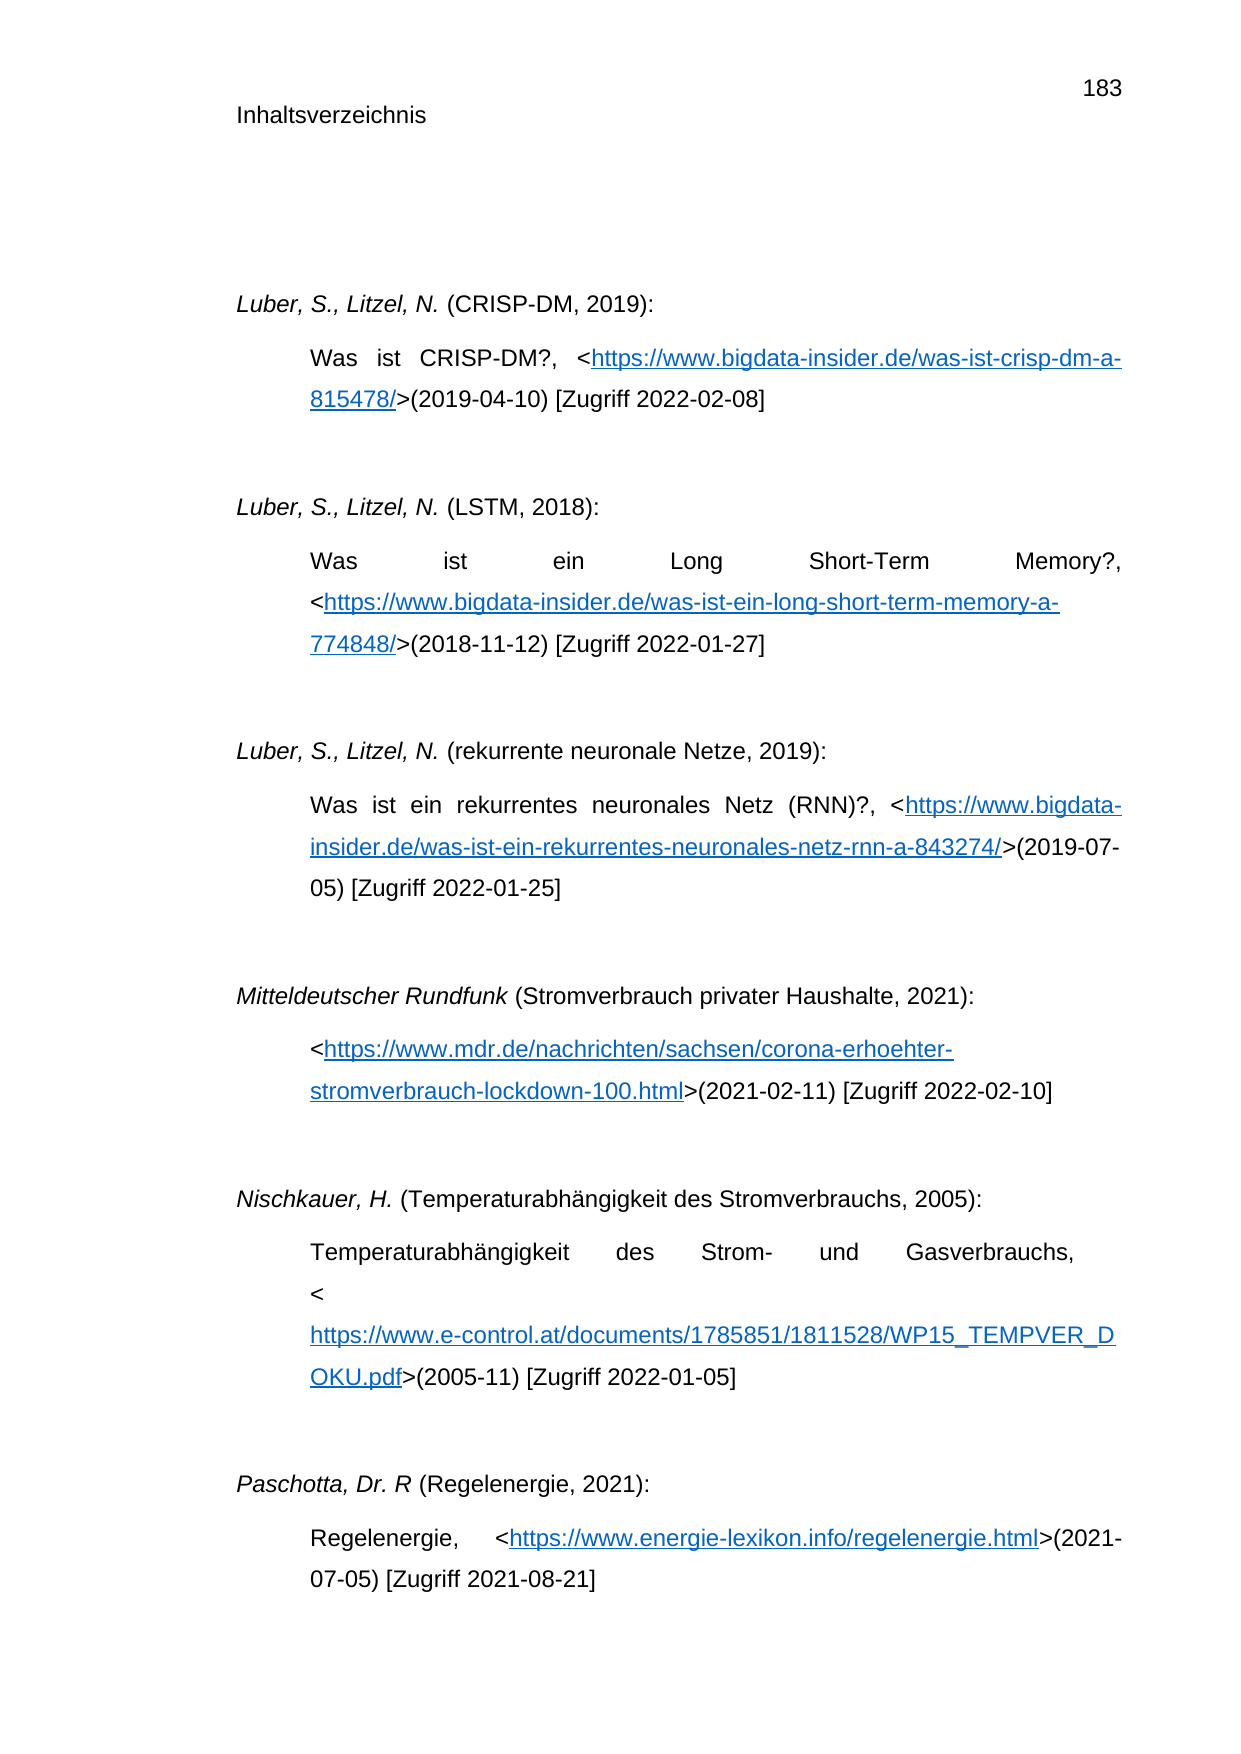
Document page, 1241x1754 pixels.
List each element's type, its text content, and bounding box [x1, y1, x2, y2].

text Mitteldeutscher Rundfunk (Stromverbrauch privater Haushalte, 2021): [236, 982, 1122, 1009]
text <https://www.mdr.de/nachrichten/sachsen/corona-erhoehter-stromverbrauch-lockdown-100.html>(2021-02-11) [Zugriff 2022-02-10] [310, 1035, 1122, 1104]
text Luber, S., Litzel, N. (CRISP-DM, 2019): [236, 290, 1122, 318]
text Regelenergie, <https://www.energie-lexikon.info/regelenergie.html>(2021-07-05) [Zugriff 2021-08-21] [310, 1524, 1122, 1593]
text Was ist ein Long Short-Term Memory?, <https://www.bigdata-insider.de/was-ist-ein-long-short-term-memory-a-774848/>(2018-11-12) [Zugriff 2022-01-27] [310, 547, 1122, 657]
text Nischkauer, H. (Temperaturabhängigkeit des Stromverbrauchs, 2005): [236, 1184, 1122, 1212]
text Luber, S., Litzel, N. (LSTM, 2018): [236, 493, 1122, 521]
text Was ist ein rekurrentes neuronales Netz (RNN)?, <https://www.bigdata-insider.de/was-ist-ein-rekurrentes-neuronales-netz-rnn-a-843274/>(2019-07-05) [Zugriff 2022-01-25] [310, 791, 1122, 901]
text Temperaturabhängigkeit des Strom- und Gasverbrauchs, <https://www.e-control.at/documents/1785851/1811528/WP15_TEMPVER_DOKU.pdf>(2005-11) [Zugriff 2022-01-05] [310, 1238, 1122, 1390]
text Paschotta, Dr. R (Regelenergie, 2021): [236, 1470, 1122, 1498]
text Was ist CRISP-DM?, <https://www.bigdata-insider.de/was-ist-crisp-dm-a-815478/>(2019-04-10) [Zugriff 2022-02-08] [310, 344, 1122, 413]
text Luber, S., Litzel, N. (rekurrente neuronale Netze, 2019): [236, 737, 1122, 765]
